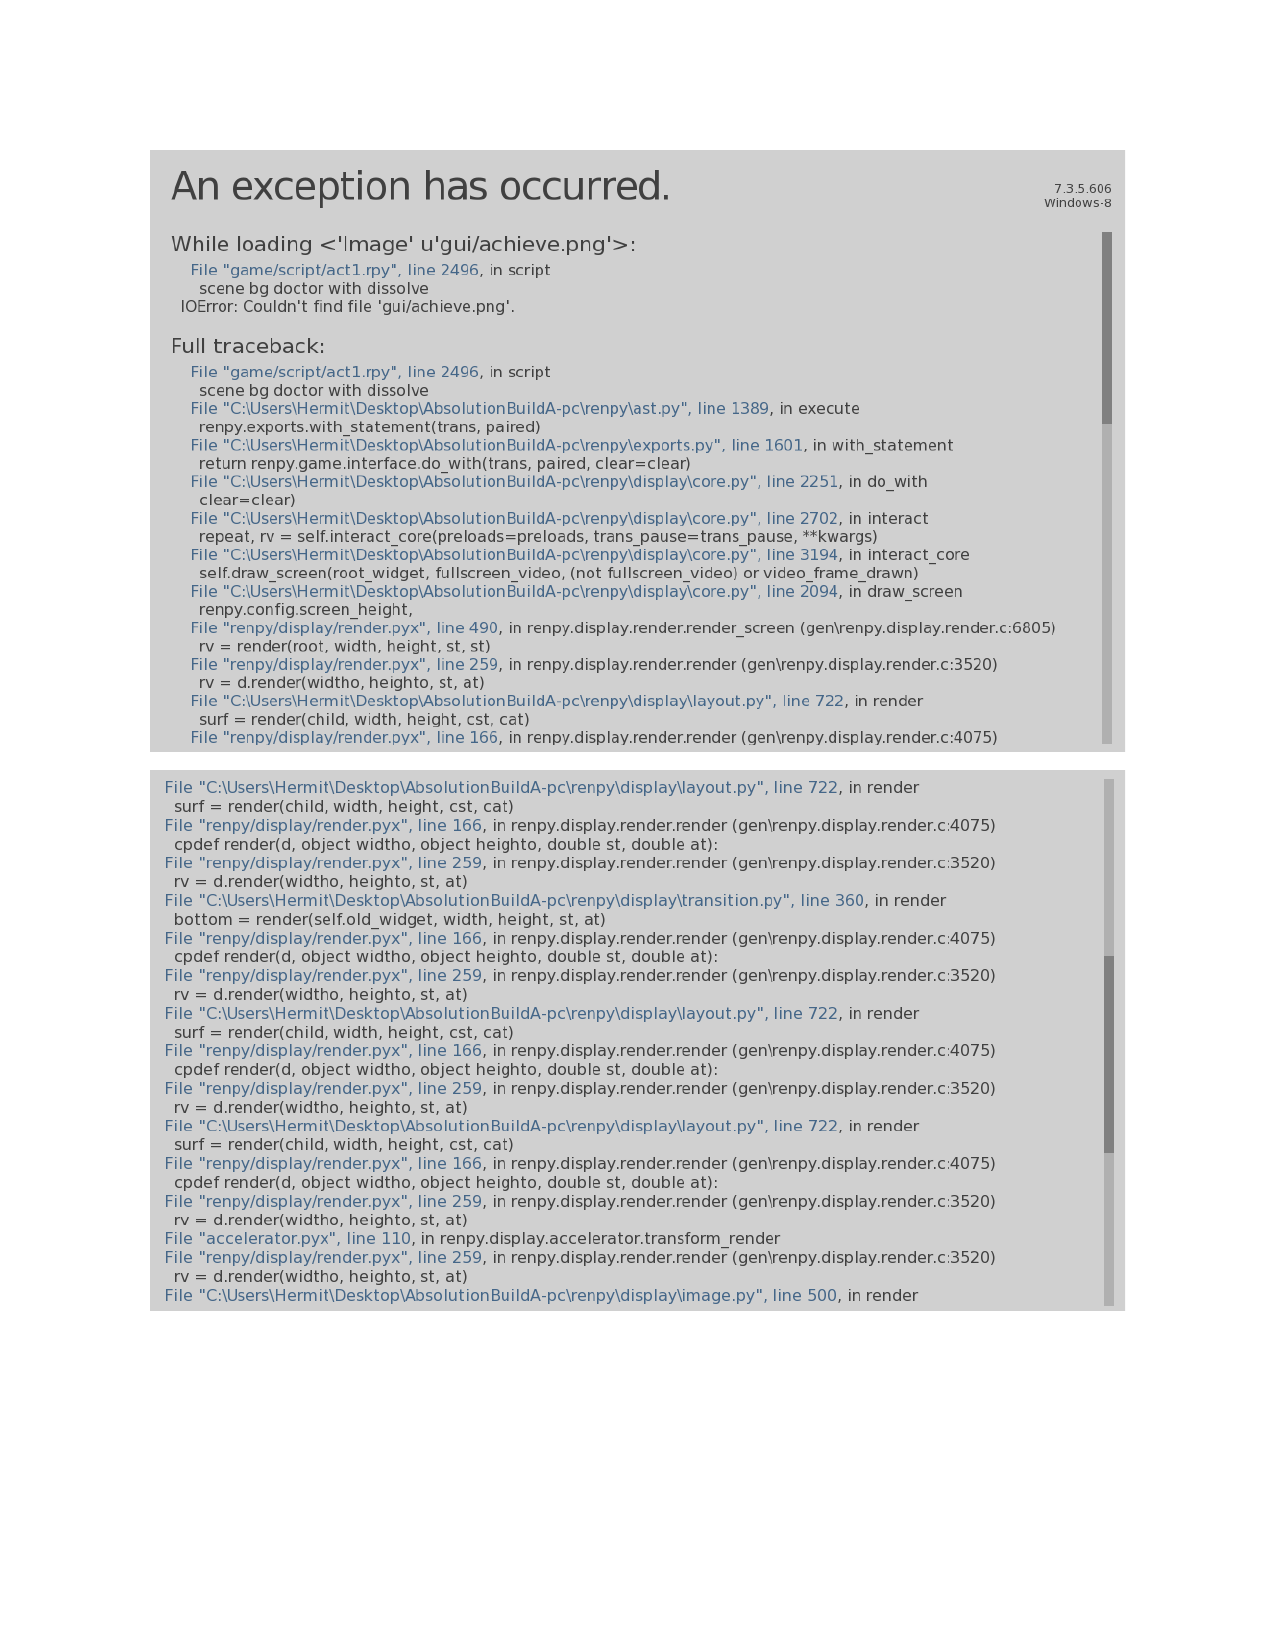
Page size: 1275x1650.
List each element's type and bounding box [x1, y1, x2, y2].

picture [150, 770, 1125, 1311]
picture [150, 150, 1125, 752]
